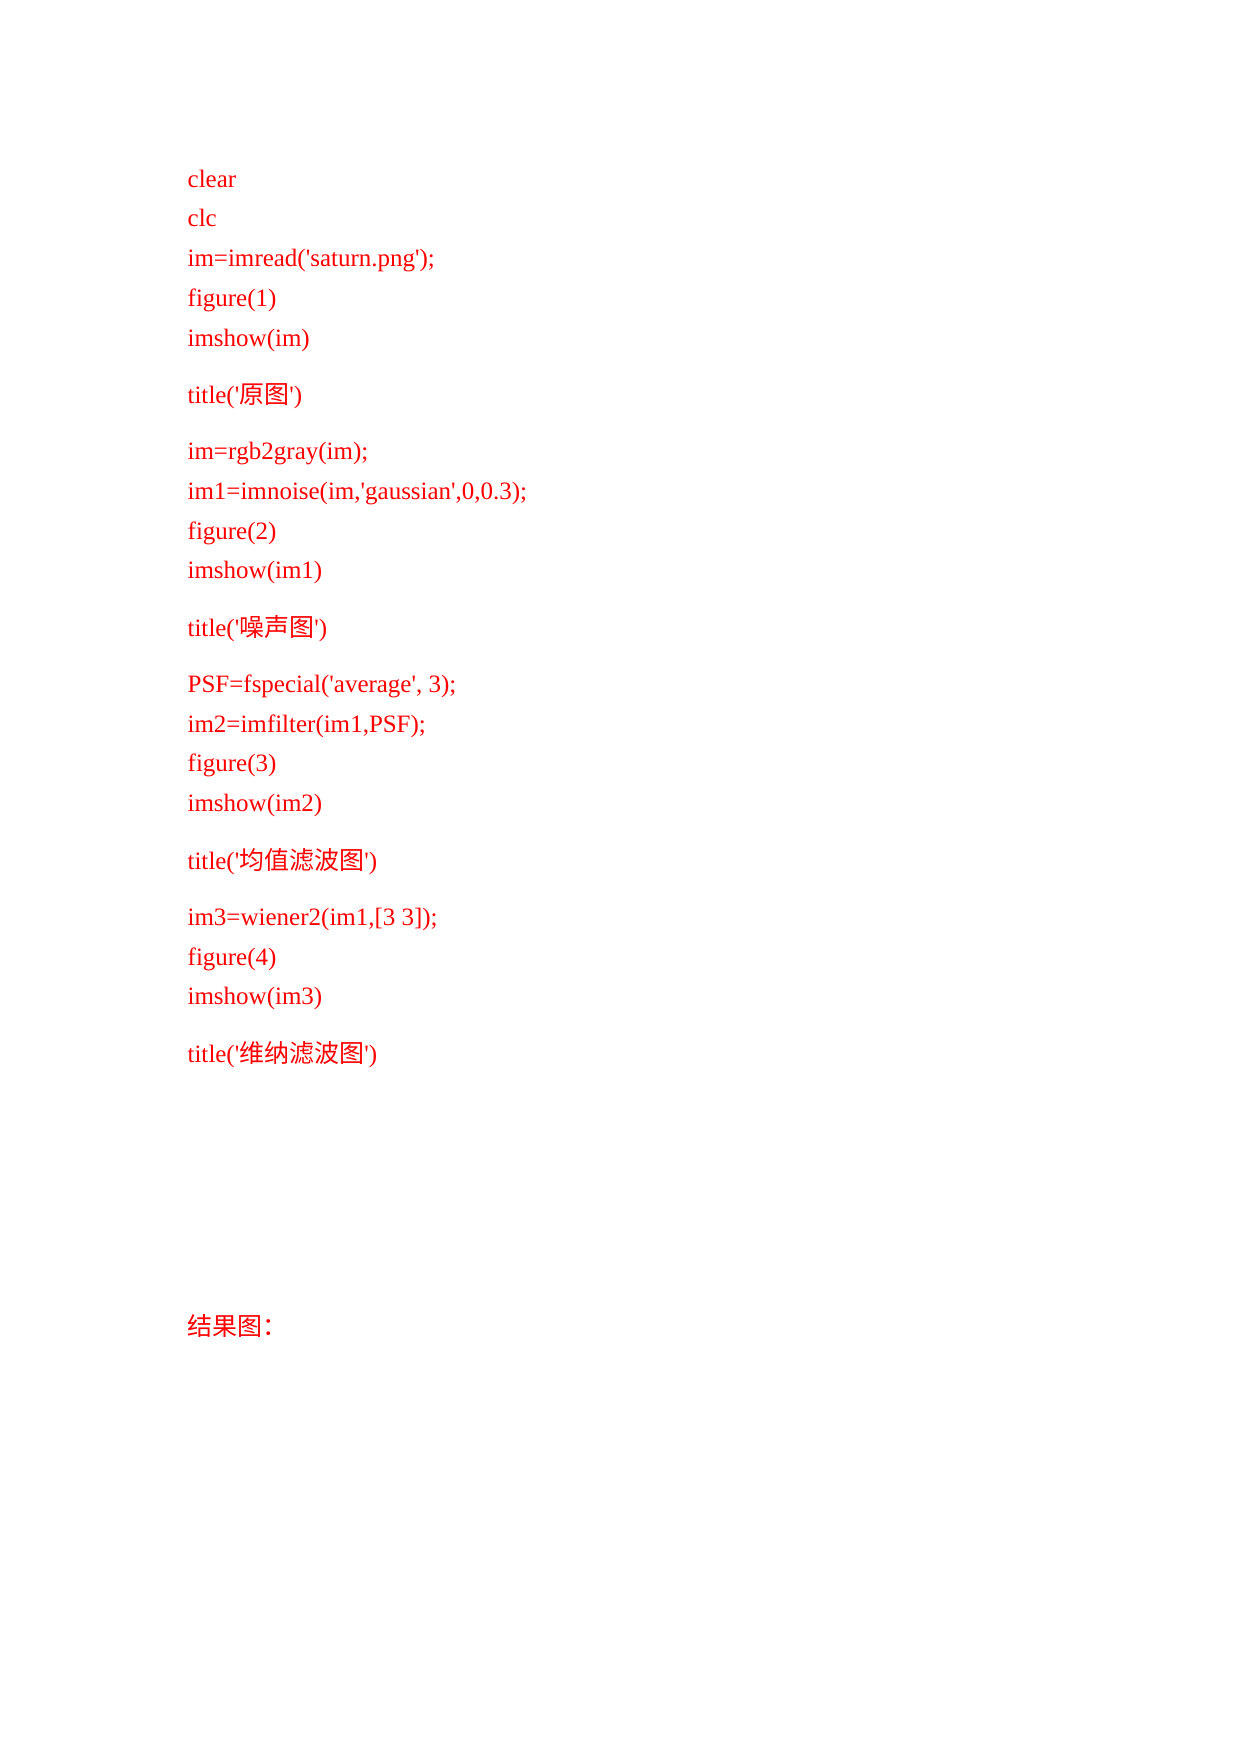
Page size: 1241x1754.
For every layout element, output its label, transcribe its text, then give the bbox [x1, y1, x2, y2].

text 结果图： [187, 1292, 1053, 1357]
text imshow(im2) [187, 786, 1053, 819]
text imshow(im) [187, 321, 1053, 353]
text clear [187, 162, 1053, 194]
text im1=imnoise(im,'gaussian',0,0.3); [187, 474, 1053, 507]
text im3=wiener2(im1,[3 3]); [187, 900, 1053, 933]
text title('原图') [187, 360, 1053, 425]
text im2=imfilter(im1,PSF); [187, 707, 1053, 739]
text PSF=fspecial('average', 3); [187, 667, 1053, 700]
text title('维纳滤波图') [187, 1019, 1053, 1084]
text imshow(im3) [187, 979, 1053, 1012]
text title('均值滤波图') [187, 826, 1053, 891]
text title('噪声图') [187, 593, 1053, 658]
text imshow(im1) [187, 553, 1053, 586]
text figure(2) [187, 514, 1053, 546]
text figure(1) [187, 281, 1053, 313]
text im=rgb2gray(im); [187, 434, 1053, 467]
text figure(4) [187, 940, 1053, 972]
text figure(3) [187, 747, 1053, 779]
text clc [187, 202, 1053, 234]
text im=imread('saturn.png'); [187, 241, 1053, 274]
